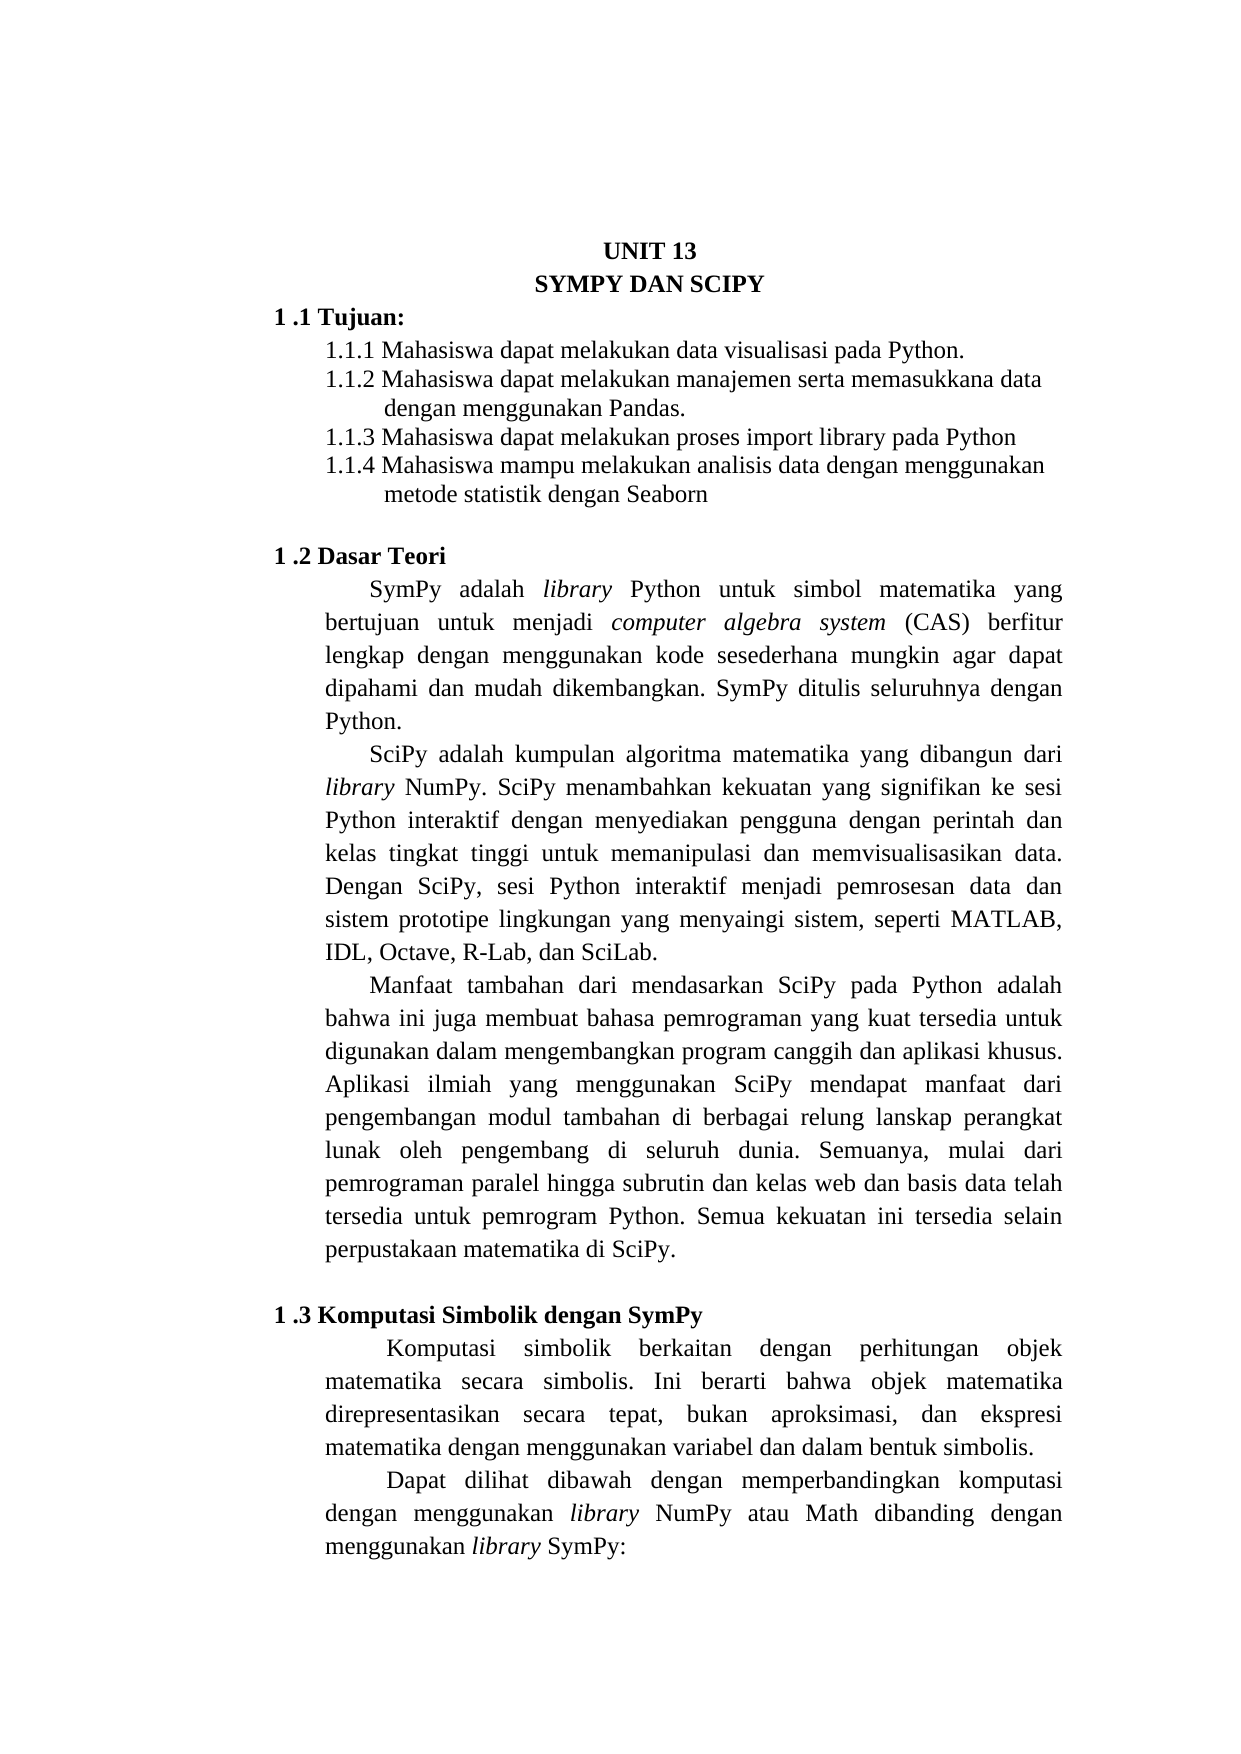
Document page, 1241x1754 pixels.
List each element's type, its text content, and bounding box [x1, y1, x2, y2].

subtitle Mahasiswa dapat melakukan data visualisasi pada Python. [325, 335, 1063, 364]
text Dapat dilihat dibawah dengan memperbandingkan komputasi dengan menggunakan library NumPy atau Math dibanding dengan menggunakan library SymPy: [325, 1465, 1063, 1560]
subtitle Mahasiswa mampu melakukan analisis data dengan menggunakan metode statistik dengan Seaborn [325, 450, 1063, 508]
subtitle Mahasiswa dapat melakukan proses import library pada Python [325, 422, 1063, 450]
subtitle Dasar Teori [274, 541, 1063, 569]
text SciPy adalah kumpulan algoritma matematika yang dibangun dari library NumPy. SciPy menambahkan kekuatan yang signifikan ke sesi Python interaktif dengan menyediakan pengguna dengan perintah dan kelas tingkat tinggi untuk memanipulasi dan memvisualisasikan data. Dengan SciPy, sesi Python interaktif menjadi pemrosesan data dan sistem prototipe lingkungan yang menyaingi sistem, seperti MATLAB, IDL, Octave, R-Lab, dan SciLab. [325, 739, 1063, 966]
text Komputasi simbolik berkaitan dengan perhitungan objek matematika secara simbolis. Ini berarti bahwa objek matematika direpresentasikan secara tepat, bukan aproksimasi, dan ekspresi matematika dengan menggunakan variabel dan dalam bentuk simbolis. [325, 1333, 1063, 1461]
text SymPy adalah library Python untuk simbol matematika yang bertujuan untuk menjadi computer algebra system (CAS) berfitur lengkap dengan menggunakan kode sesederhana mungkin agar dapat dipahami dan mudah dikembangkan. SymPy ditulis seluruhnya dengan Python. [325, 574, 1063, 735]
text Manfaat tambahan dari mendasarkan SciPy pada Python adalah bahwa ini juga membuat bahasa pemrograman yang kuat tersedia untuk digunakan dalam mengembangkan program canggih dan aplikasi khusus. Aplikasi ilmiah yang menggunakan SciPy mendapat manfaat dari pengembangan modul tambahan di berbagai relung lanskap perangkat lunak oleh pengembang di seluruh dunia. Semuanya, mulai dari pemrograman paralel hingga subrutin dan kelas web dan basis data telah tersedia untuk pemrogram Python. Semua kekuatan ini tersedia selain perpustakaan matematika di SciPy. [325, 970, 1063, 1263]
subtitle UNIT 13 [236, 236, 1063, 265]
subtitle Mahasiswa dapat melakukan manajemen serta memasukkana data dengan menggunakan Pandas. [325, 364, 1063, 422]
subtitle Komputasi Simbolik dengan SymPy [274, 1300, 1063, 1329]
subtitle sympy dan scipy [236, 269, 1063, 298]
subtitle Tujuan: [274, 302, 1063, 331]
